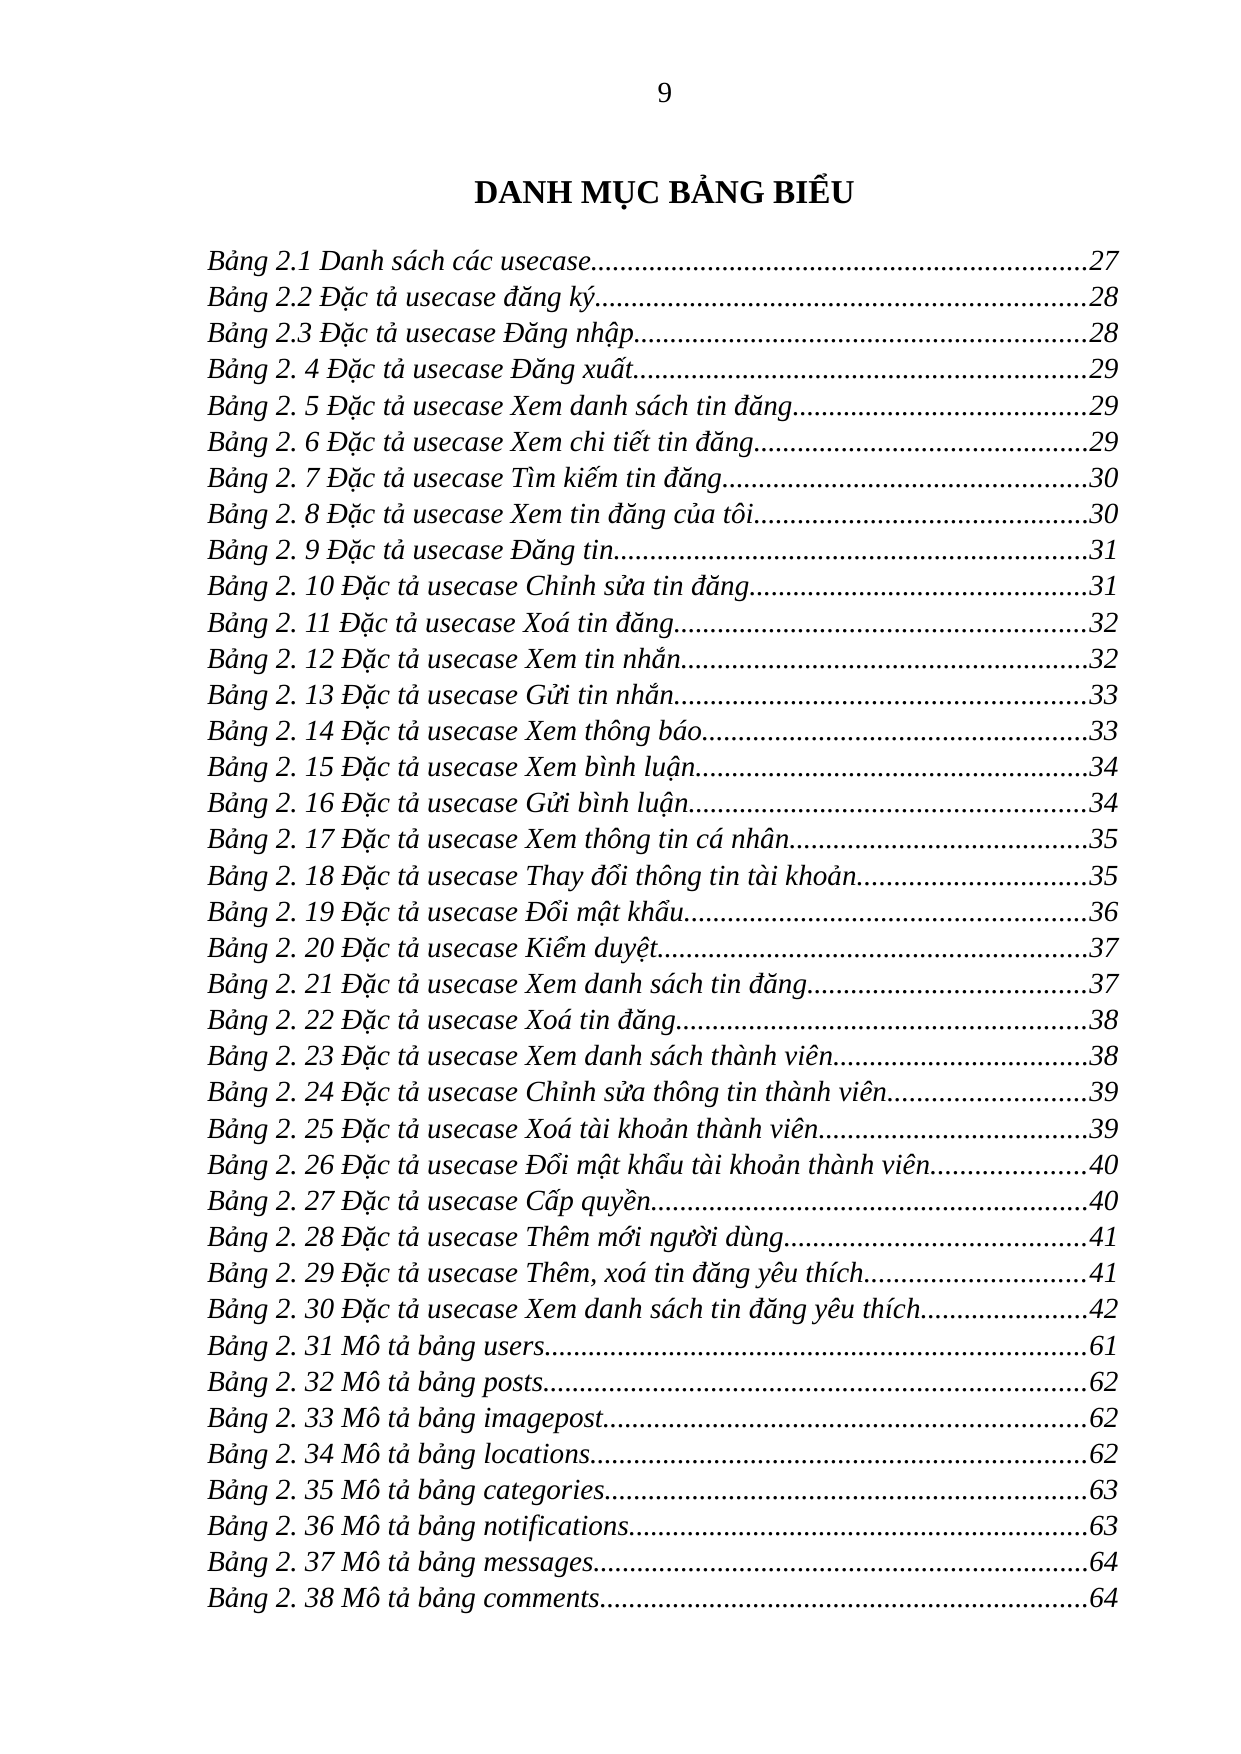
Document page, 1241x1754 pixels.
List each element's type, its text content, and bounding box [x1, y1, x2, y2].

text Bảng 2. 16 Đặc tả usecase Gửi bình luận 34 [207, 785, 1122, 819]
text Bảng 2. 20 Đặc tả usecase Kiểm duyệt 37 [207, 930, 1122, 963]
text Bảng 2.2 Đặc tả usecase đăng ký 28 [207, 279, 1122, 313]
text Bảng 2. 37 Mô tả bảng messages 64 [207, 1544, 1122, 1578]
text Bảng 2. 4 Đặc tả usecase Đăng xuất 29 [207, 352, 1122, 385]
text Bảng 2. 14 Đặc tả usecase Xem thông báo 33 [207, 713, 1122, 747]
text Bảng 2. 12 Đặc tả usecase Xem tin nhắn 32 [207, 641, 1122, 674]
subtitle DANH MỤC BẢNG BIỂU [207, 173, 1122, 211]
text Bảng 2. 9 Đặc tả usecase Đăng tin 31 [207, 532, 1122, 566]
text Bảng 2. 18 Đặc tả usecase Thay đổi thông tin tài khoản 35 [207, 858, 1122, 891]
text Bảng 2. 17 Đặc tả usecase Xem thông tin cá nhân 35 [207, 822, 1122, 855]
text Bảng 2. 15 Đặc tả usecase Xem bình luận 34 [207, 749, 1122, 783]
text Bảng 2. 33 Mô tả bảng imagepost 62 [207, 1400, 1122, 1433]
text Bảng 2. 13 Đặc tả usecase Gửi tin nhắn 33 [207, 677, 1122, 711]
text Bảng 2. 24 Đặc tả usecase Chỉnh sửa thông tin thành viên 39 [207, 1074, 1122, 1108]
text Bảng 2. 38 Mô tả bảng comments 64 [207, 1581, 1122, 1614]
text Bảng 2. 23 Đặc tả usecase Xem danh sách thành viên 38 [207, 1038, 1122, 1072]
text Bảng 2. 11 Đặc tả usecase Xoá tin đăng 32 [207, 605, 1122, 638]
text Bảng 2. 19 Đặc tả usecase Đổi mật khẩu 36 [207, 894, 1122, 927]
text Bảng 2. 25 Đặc tả usecase Xoá tài khoản thành viên 39 [207, 1111, 1122, 1144]
text Bảng 2.3 Đặc tả usecase Đăng nhập 28 [207, 316, 1122, 349]
text Bảng 2. 22 Đặc tả usecase Xoá tin đăng 38 [207, 1002, 1122, 1036]
text Bảng 2. 27 Đặc tả usecase Cấp quyền 40 [207, 1183, 1122, 1217]
text Bảng 2. 26 Đặc tả usecase Đổi mật khẩu tài khoản thành viên 40 [207, 1147, 1122, 1180]
text Bảng 2. 7 Đặc tả usecase Tìm kiếm tin đăng 30 [207, 460, 1122, 494]
text Bảng 2. 31 Mô tả bảng users 61 [207, 1328, 1122, 1361]
text Bảng 2. 34 Mô tả bảng locations 62 [207, 1436, 1122, 1469]
text Bảng 2. 30 Đặc tả usecase Xem danh sách tin đăng yêu thích 42 [207, 1291, 1122, 1325]
text Bảng 2. 35 Mô tả bảng categories 63 [207, 1472, 1122, 1506]
text Bảng 2. 32 Mô tả bảng posts 62 [207, 1364, 1122, 1397]
text Bảng 2. 10 Đặc tả usecase Chỉnh sửa tin đăng 31 [207, 568, 1122, 602]
text Bảng 2. 21 Đặc tả usecase Xem danh sách tin đăng 37 [207, 966, 1122, 1000]
text Bảng 2. 5 Đặc tả usecase Xem danh sách tin đăng 29 [207, 388, 1122, 421]
text Bảng 2. 36 Mô tả bảng notifications 63 [207, 1508, 1122, 1542]
text Bảng 2. 29 Đặc tả usecase Thêm, xoá tin đăng yêu thích 41 [207, 1255, 1122, 1289]
text Bảng 2. 28 Đặc tả usecase Thêm mới người dùng 41 [207, 1219, 1122, 1253]
text Bảng 2. 8 Đặc tả usecase Xem tin đăng của tôi 30 [207, 496, 1122, 530]
text Bảng 2.1 Danh sách các usecase 27 [207, 243, 1122, 277]
text Bảng 2. 6 Đặc tả usecase Xem chi tiết tin đăng 29 [207, 424, 1122, 457]
